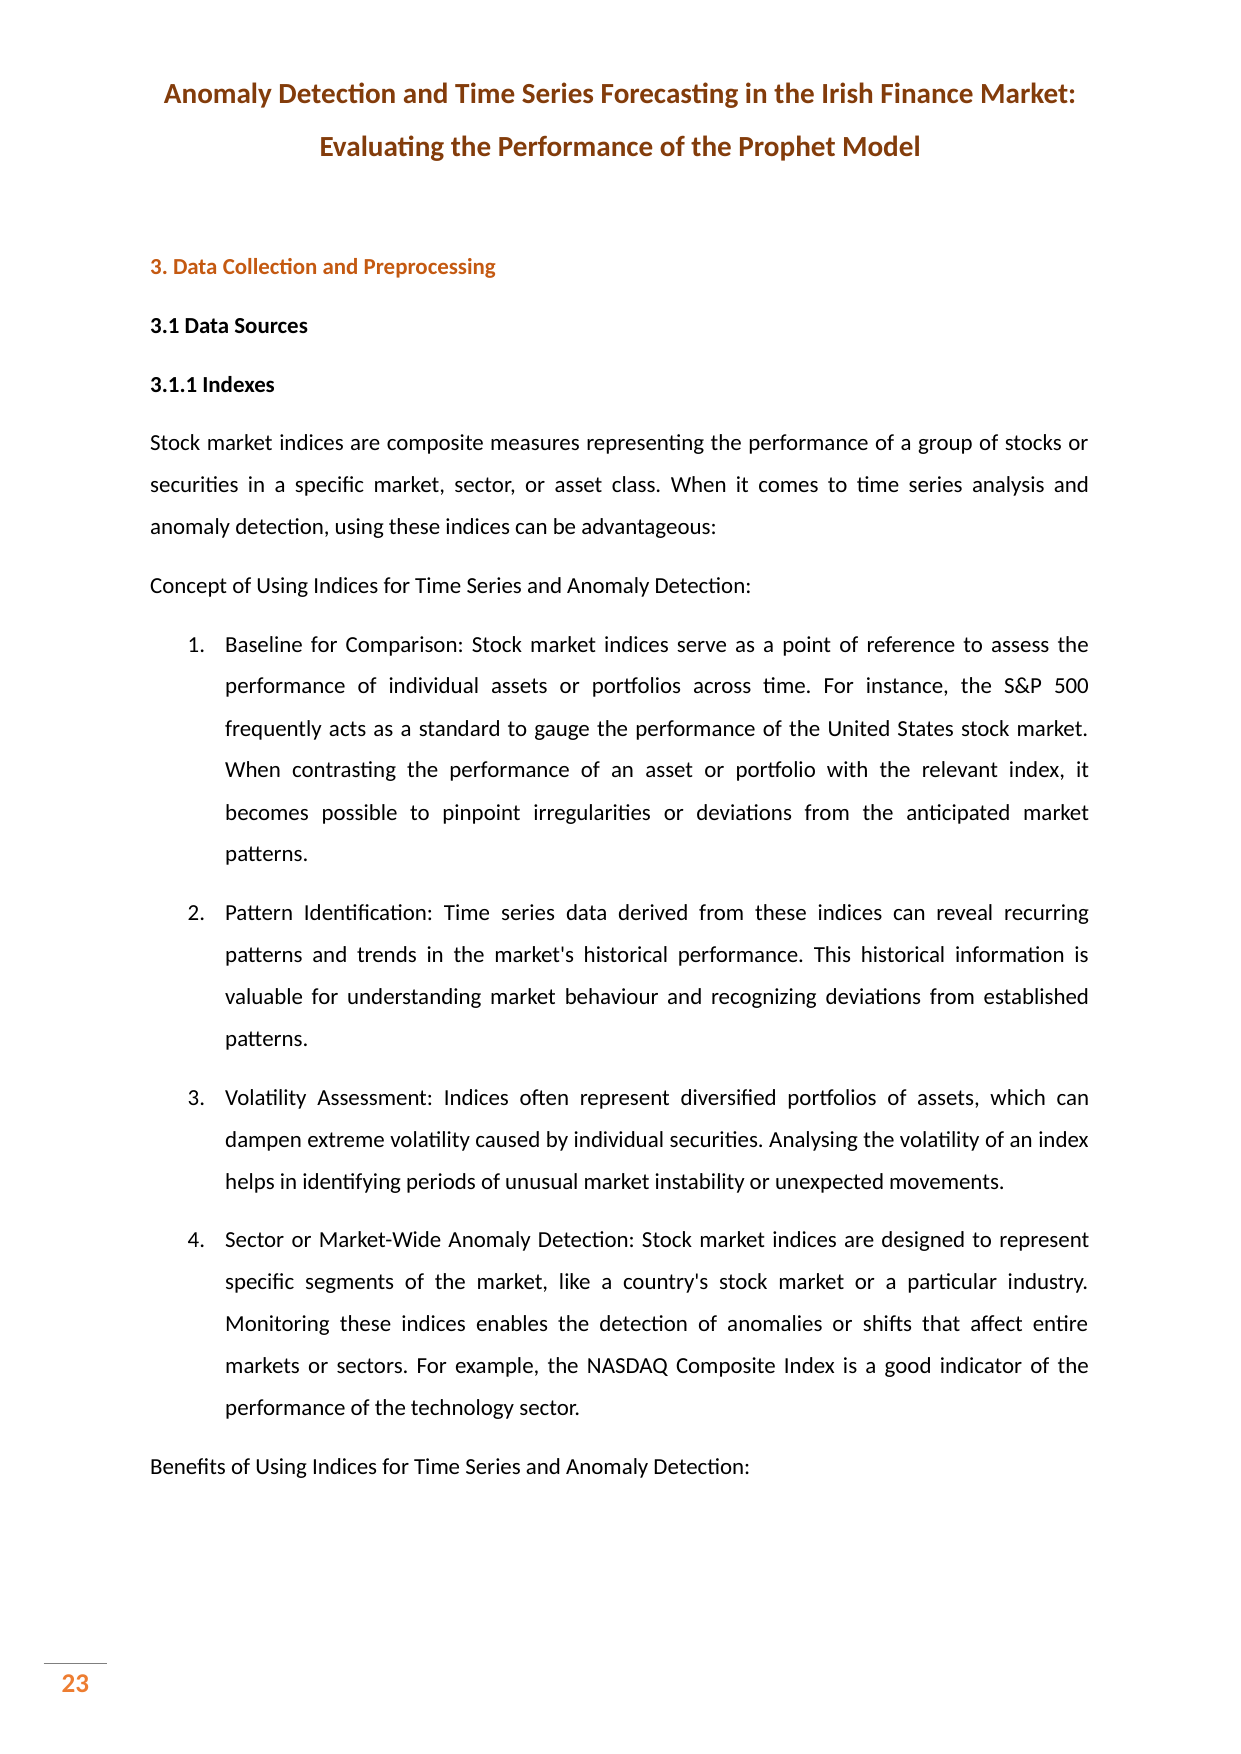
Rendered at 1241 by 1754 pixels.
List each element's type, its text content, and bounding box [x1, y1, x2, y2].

list Sector or Market-Wide Anomaly Detection: Stock market indices are designed to represent specific segments of the market, like a country's stock market or a particular industry. Monitoring these indices enables the detection of anomalies or shifts that affect entire markets or sectors. For example, the NASDAQ Composite Index is a good indicator of the performance of the technology sector. [187, 1225, 1090, 1421]
text 3.1 Data Sources [150, 311, 1090, 339]
list Pattern Identification: Time series data derived from these indices can reveal recurring patterns and trends in the market's historical performance. This historical information is valuable for understanding market behaviour and recognizing deviations from established patterns. [187, 898, 1090, 1052]
text Benefits of Using Indices for Time Series and Anomaly Detection: [150, 1452, 1090, 1480]
list Baseline for Comparison: Stock market indices serve as a point of reference to assess the performance of individual assets or portfolios across time. For instance, the S&P 500 frequently acts as a standard to gauge the performance of the United States stock market. When contrasting the performance of an asset or portfolio with the relevant index, it becomes possible to pinpoint irregularities or deviations from the anticipated market patterns. [187, 630, 1090, 868]
text Stock market indices are composite measures representing the performance of a group of stocks or securities in a specific market, sector, or asset class. When it comes to time series analysis and anomaly detection, using these indices can be advantageous: [150, 428, 1090, 540]
text 3.1.1 Indexes [150, 370, 1090, 398]
text 3. Data Collection and Preprocessing [150, 252, 1090, 281]
list Volatility Assessment: Indices often represent diversified portfolios of assets, which can dampen extreme volatility caused by individual securities. Analysing the volatility of an index helps in identifying periods of unusual market instability or unexpected movements. [187, 1083, 1090, 1195]
text Concept of Using Indices for Time Series and Anomaly Detection: [150, 571, 1090, 599]
